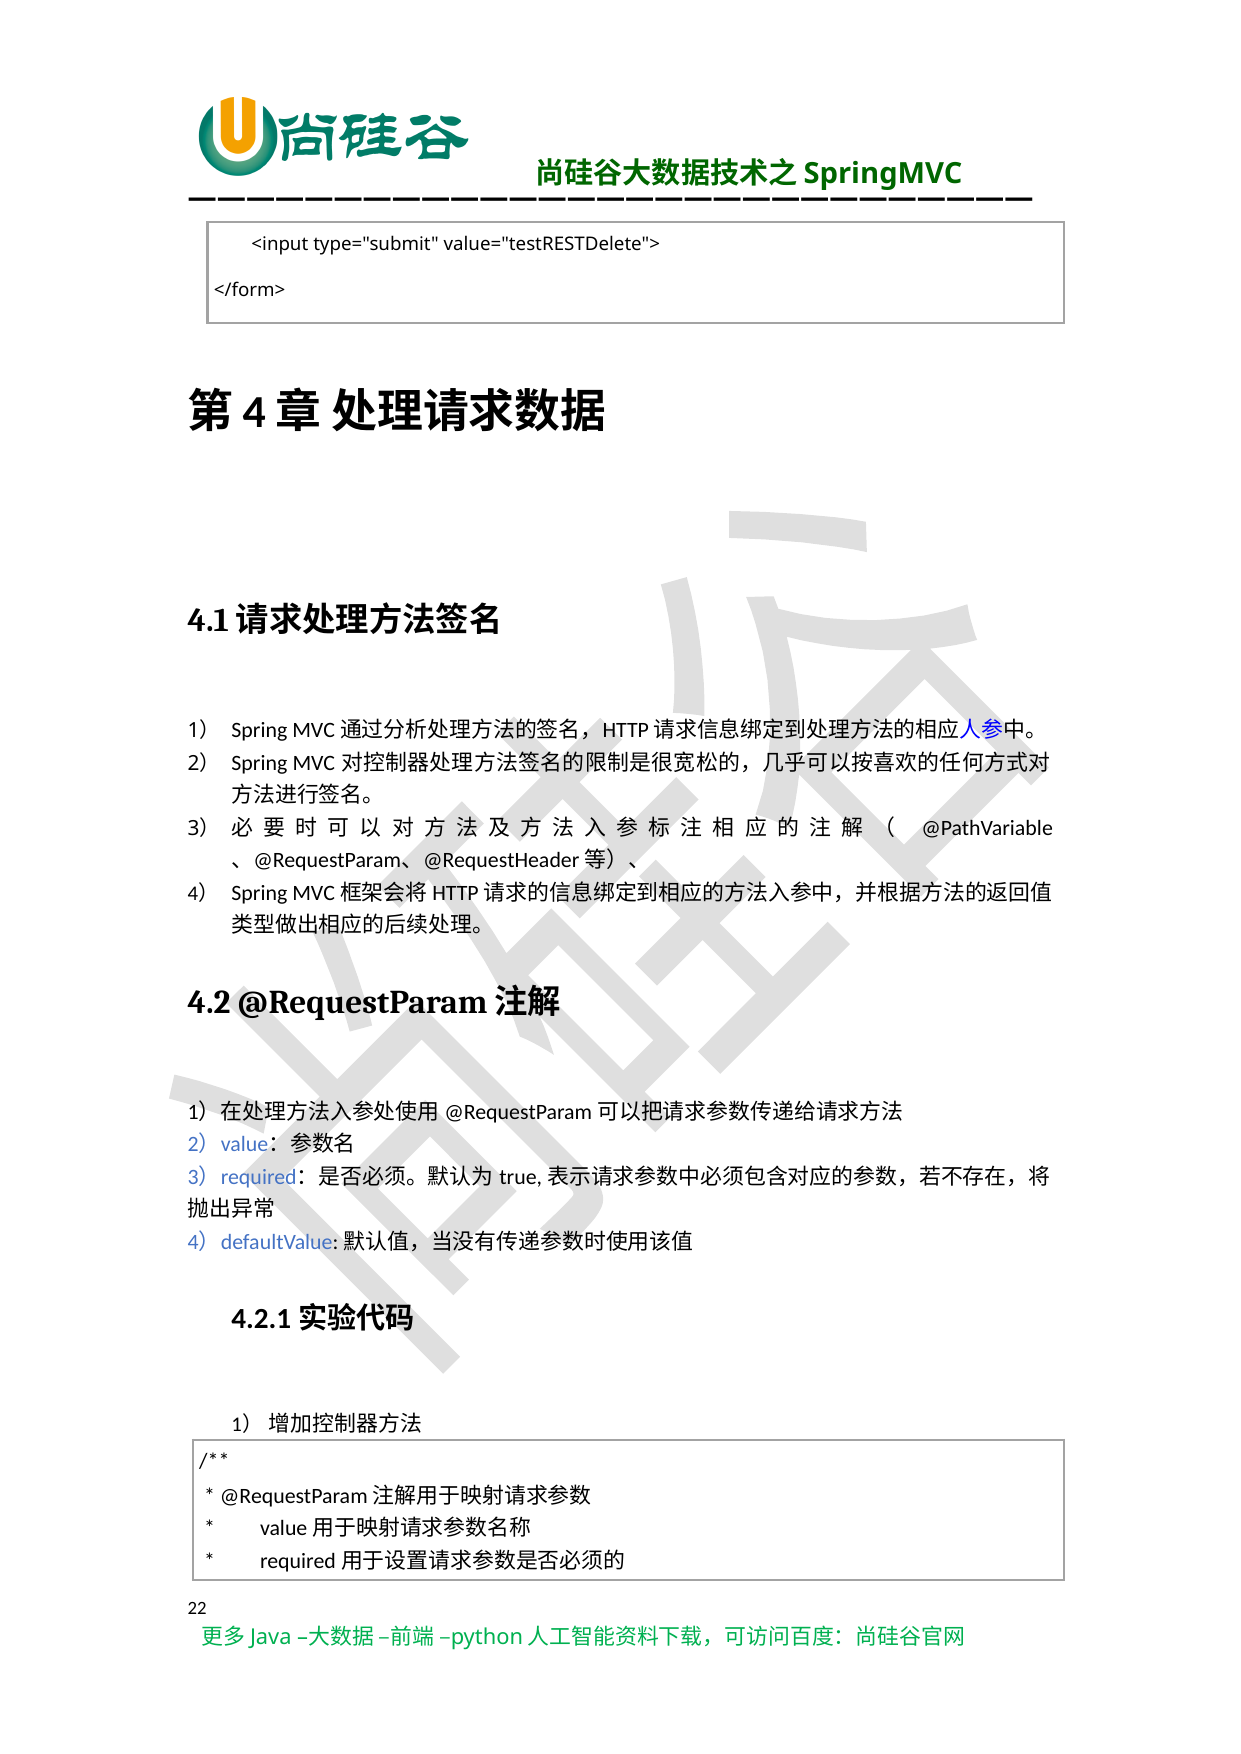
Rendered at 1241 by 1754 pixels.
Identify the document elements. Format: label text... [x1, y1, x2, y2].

list Spring MVC 通过分析处理方法的签名，HTTP请求信息绑定到处理方法的相应人参中。 [187, 712, 1053, 744]
list Spring MVC 框架会将 HTTP 请求的信息绑定到相应的方法入参中，并根据方法的返回值类型做出相应的后续处理。 [187, 874, 1053, 939]
text 4）defaultValue: 默认值，当没有传递参数时使用该值 [187, 1223, 1053, 1256]
list Spring MVC 对控制器处理方法签名的限制是很宽松的，几乎可以按喜欢的任何方式对方法进行签名。 [187, 744, 1053, 809]
list 必要时可以对方法及方法入参标注相应的注解（ @PathVariable 、@RequestParam、@RequestHeader 等）、 [187, 809, 1053, 874]
text 1）在处理方法入参处使用 @RequestParam 可以把请求参数传递给请求方法 [187, 1093, 1053, 1126]
subtitle 4.2 @RequestParam注解 [187, 966, 1053, 1031]
text 3）required：是否必须。默认为 true, 表示请求参数中必须包含对应的参数，若不存在，将抛出异常 [187, 1158, 1053, 1223]
text 2）value：参数名 [187, 1126, 1053, 1158]
subtitle 第4章 处理请求数据 [187, 359, 1053, 457]
subtitle 4.1请求处理方法签名 [187, 584, 1053, 649]
list 增加控制器方法 [231, 1406, 1053, 1438]
picture [187, 88, 476, 184]
subtitle 4.2.1 实验代码 [187, 1283, 1053, 1348]
